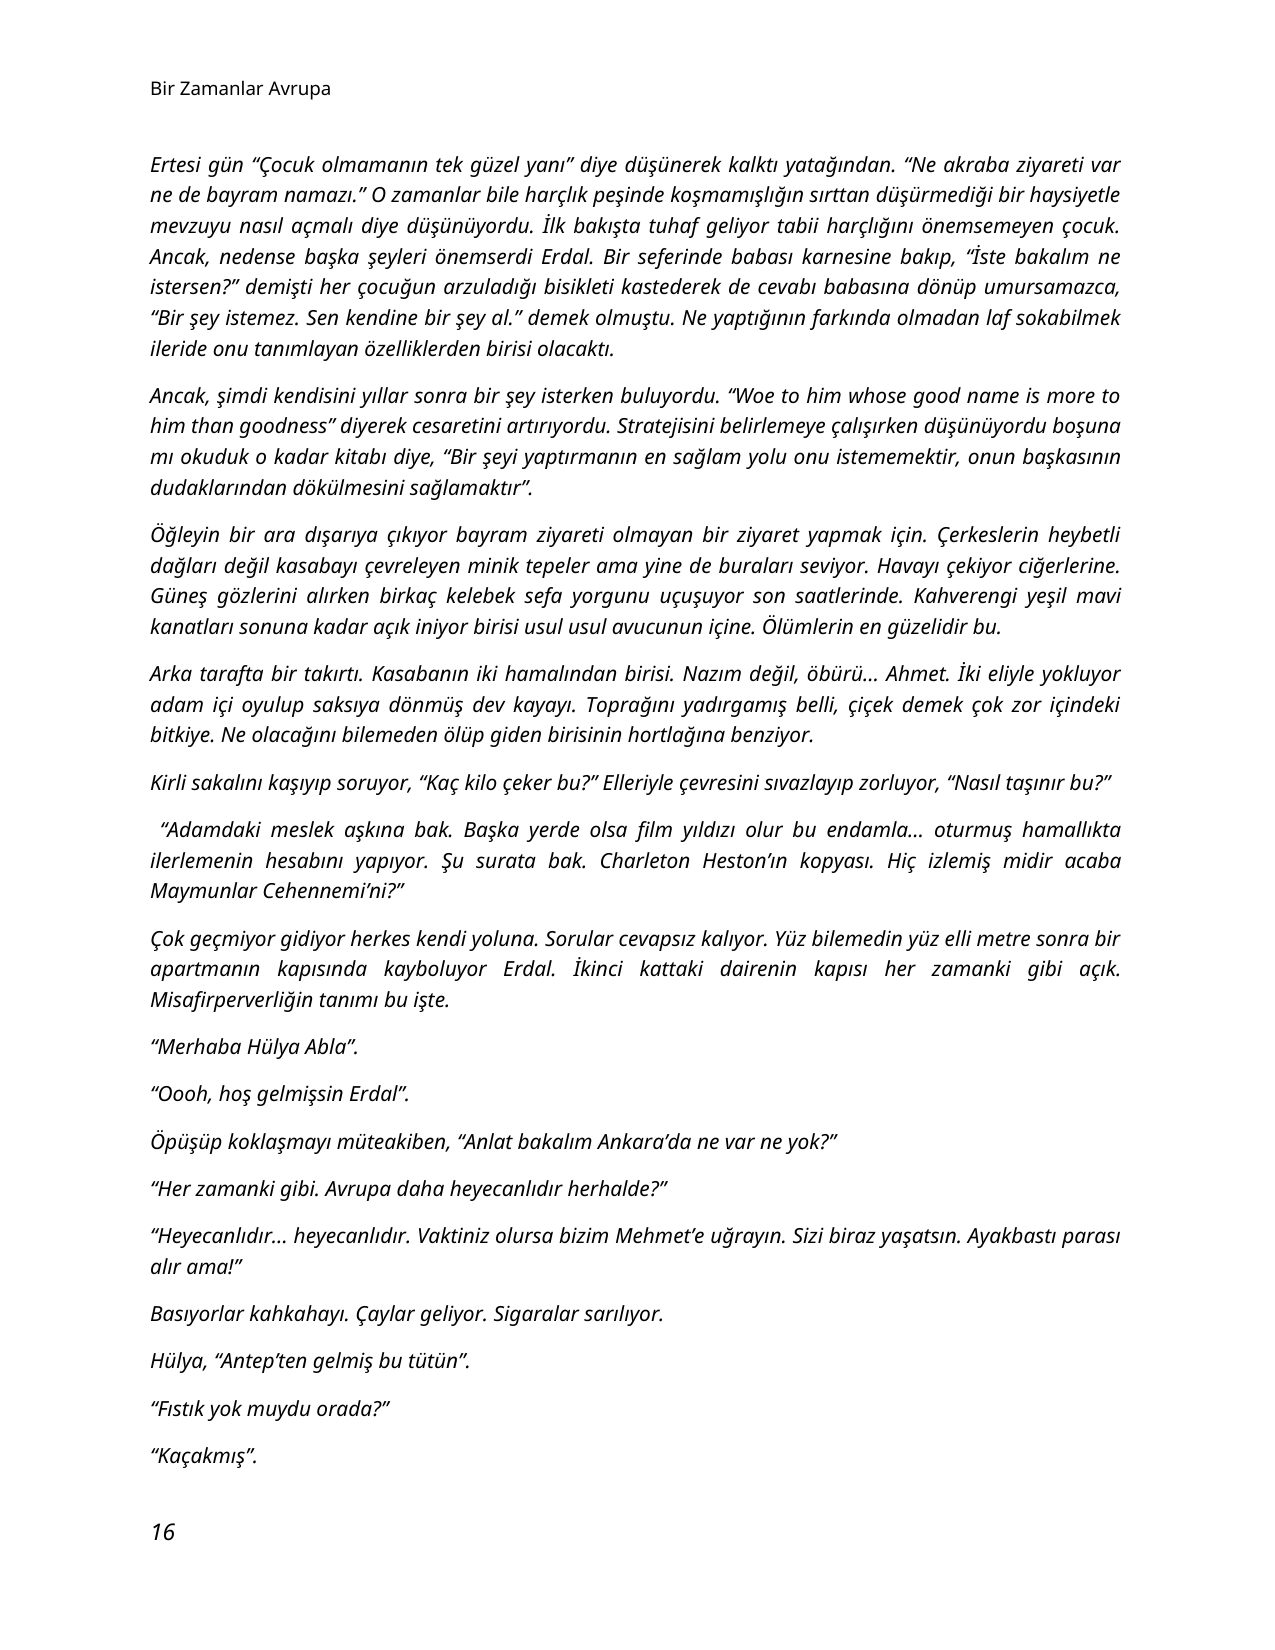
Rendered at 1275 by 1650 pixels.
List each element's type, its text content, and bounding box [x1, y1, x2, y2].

text Öğleyin bir ara dışarıya çıkıyor bayram ziyareti olmayan bir ziyaret yapmak için. Çerkeslerin heybetli dağları değil kasabayı çevreleyen minik tepeler ama yine de buraları seviyor. Havayı çekiyor ciğerlerine. Güneş gözlerini alırken birkaç kelebek sefa yorgunu uçuşuyor son saatlerinde. Kahverengi yeşil mavi kanatları sonuna kadar açık iniyor birisi usul usul avucunun içine. Ölümlerin en güzelidir bu. [150, 520, 1125, 641]
text “Fıstık yok muydu orada?” [150, 1394, 1125, 1422]
text “Oooh, hoş gelmişsin Erdal”. [150, 1079, 1125, 1108]
text “Her zamanki gibi. Avrupa daha heyecanlıdır herhalde?” [150, 1174, 1125, 1203]
text Ertesi gün “Çocuk olmamanın tek güzel yanı” diye düşünerek kalktı yatağından. “Ne akraba ziyareti var ne de bayram namazı.” O zamanlar bile harçlık peşinde koşmamışlığın sırttan düşürmediği bir haysiyetle mevzuyu nasıl açmalı diye düşünüyordu. İlk bakışta tuhaf geliyor tabii harçlığını önemsemeyen çocuk. Ancak, nedense başka şeyleri önemserdi Erdal. Bir seferinde babası karnesine bakıp, “İste bakalım ne istersen?” demişti her çocuğun arzuladığı bisikleti kastederek de cevabı babasına dönüp umursamazca, “Bir şey istemez. Sen kendine bir şey al.” demek olmuştu. Ne yaptığının farkında olmadan laf sokabilmek ileride onu tanımlayan özelliklerden birisi olacaktı. [150, 150, 1125, 362]
text “Merhaba Hülya Abla”. [150, 1032, 1125, 1061]
text Basıyorlar kahkahayı. Çaylar geliyor. Sigaralar sarılıyor. [150, 1299, 1125, 1328]
text Çok geçmiyor gidiyor herkes kendi yoluna. Sorular cevapsız kalıyor. Yüz bilemedin yüz elli metre sonra bir apartmanın kapısında kayboluyor Erdal. İkinci kattaki dairenin kapısı her zamanki gibi açık. Misafirperverliğin tanımı bu işte. [150, 924, 1125, 1013]
text “Heyecanlıdır… heyecanlıdır. Vaktiniz olursa bizim Mehmet’e uğrayın. Sizi biraz yaşatsın. Ayakbastı parası alır ama!” [150, 1221, 1125, 1281]
text Arka tarafta bir takırtı. Kasabanın iki hamalından birisi. Nazım değil, öbürü… Ahmet. İki eliyle yokluyor adam içi oyulup saksıya dönmüş dev kayayı. Toprağını yadırgamış belli, çiçek demek çok zor içindeki bitkiye. Ne olacağını bilemeden ölüp giden birisinin hortlağına benziyor. [150, 659, 1125, 749]
text Öpüşüp koklaşmayı müteakiben, “Anlat bakalım Ankara’da ne var ne yok?” [150, 1127, 1125, 1155]
text Kirli sakalını kaşıyıp soruyor, “Kaç kilo çeker bu?” Elleriyle çevresini sıvazlayıp zorluyor, “Nasıl taşınır bu?” [150, 768, 1125, 796]
text “Adamdaki meslek aşkına bak. Başka yerde olsa film yıldızı olur bu endamla… oturmuş hamallıkta ilerlemenin hesabını yapıyor. Şu surata bak. Charleton Heston’ın kopyası. Hiç izlemiş midir acaba Maymunlar Cehennemi’ni?” [150, 815, 1125, 905]
text Hülya, “Antep’ten gelmiş bu tütün”. [150, 1347, 1125, 1375]
text Ancak, şimdi kendisini yıllar sonra bir şey isterken buluyordu. “Woe to him whose good name is more to him than goodness” diyerek cesaretini artırıyordu. Stratejisini belirlemeye çalışırken düşünüyordu boşuna mı okuduk o kadar kitabı diye, “Bir şeyi yaptırmanın en sağlam yolu onu istememektir, onun başkasının dudaklarından dökülmesini sağlamaktır”. [150, 381, 1125, 501]
text “Kaçakmış”. [150, 1441, 1125, 1470]
